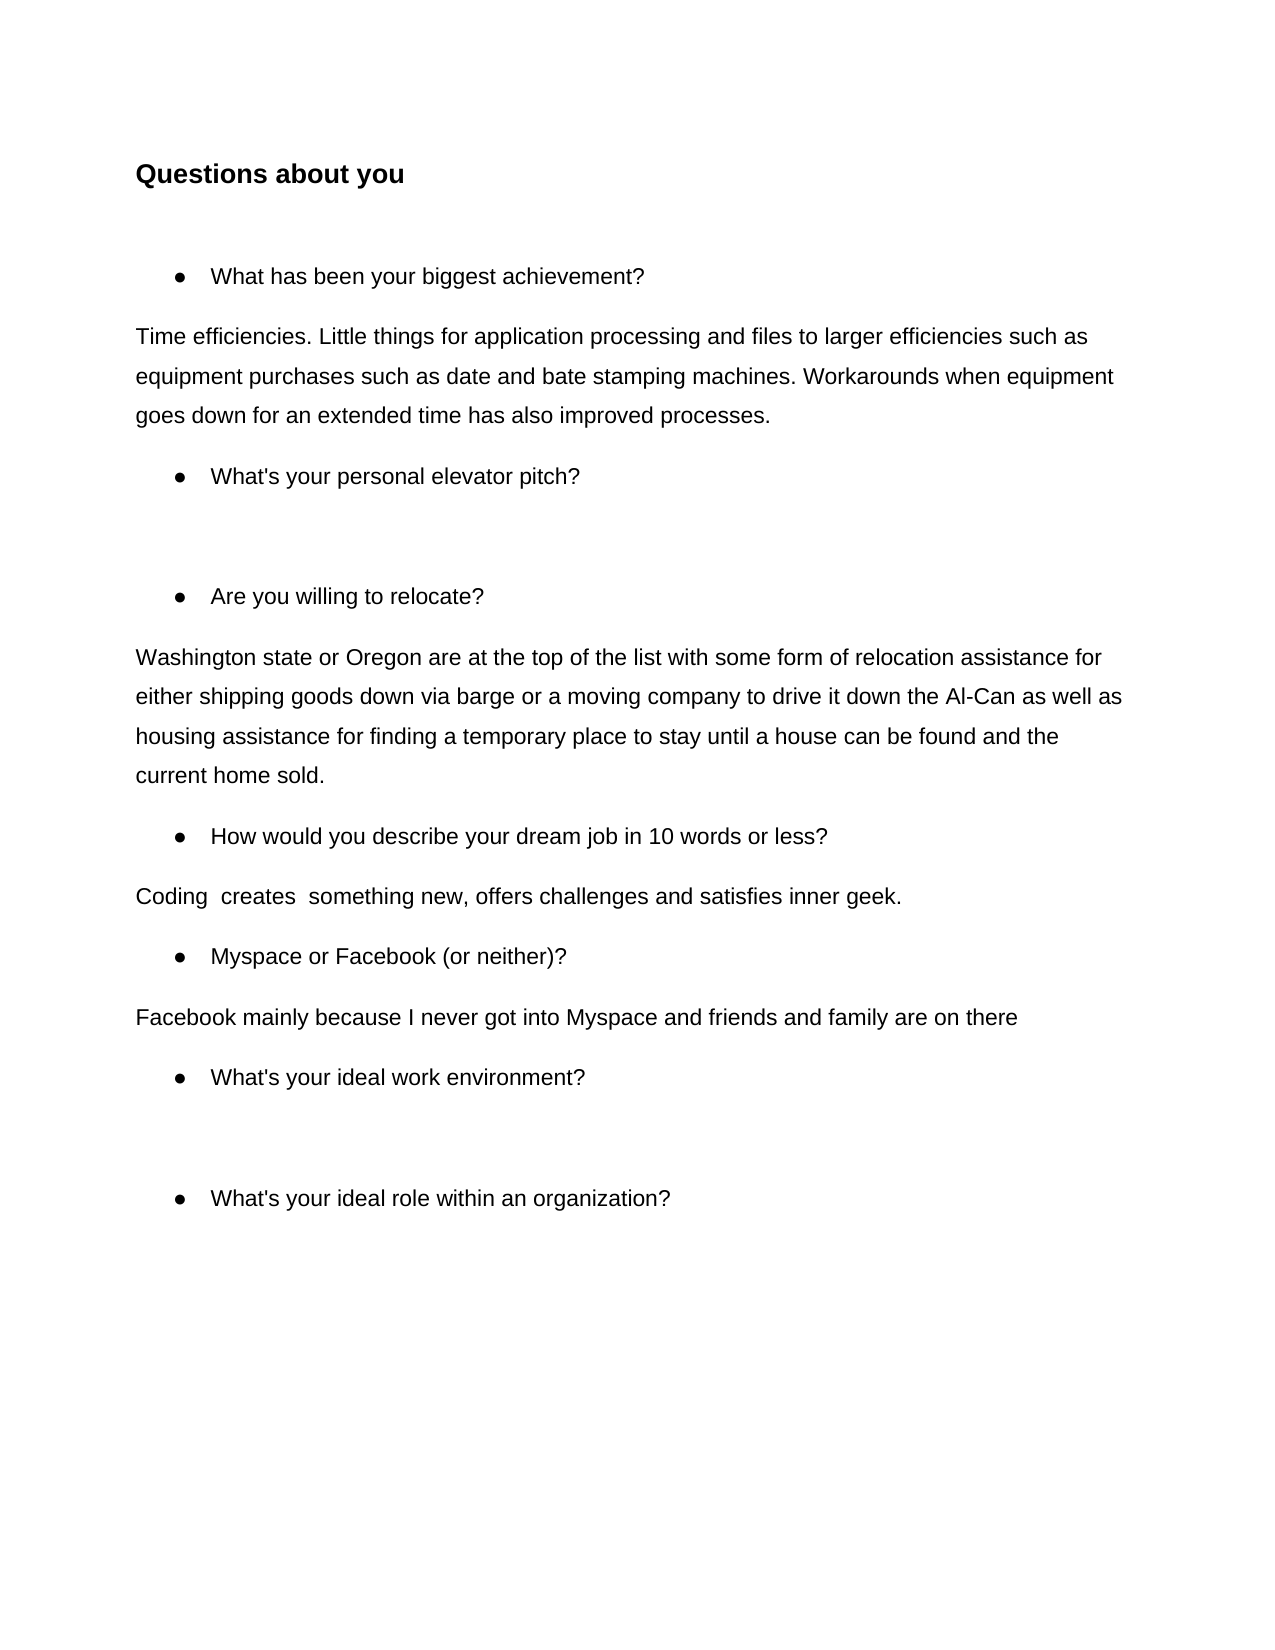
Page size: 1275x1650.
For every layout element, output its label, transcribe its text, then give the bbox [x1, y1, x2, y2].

text Questions about you [135, 158, 1139, 189]
list Myspace or Facebook (or neither)? [173, 943, 1139, 969]
list What's your personal elevator pitch? [173, 463, 1139, 489]
list How would you describe your dream job in 10 words or less? [173, 823, 1139, 849]
list What's your ideal work environment? [173, 1064, 1139, 1090]
text Facebook mainly because I never got into Myspace and friends and family are on there [135, 1004, 1139, 1030]
text Coding creates something new, offers challenges and satisfies inner geek. [135, 883, 1139, 909]
text Washington state or Oregon are at the top of the list with some form of relocation assistance for either shipping goods down via barge or a moving company to drive it down the Al-Can as well as housing assistance for finding a temporary place to stay until a house can be found and the current home sold. [135, 644, 1131, 788]
text Time efficiencies. Little things for application processing and files to larger efficiencies such as equipment purchases such as date and bate stamping machines. Workarounds when equipment goes down for an extended time has also improved processes. [135, 323, 1139, 428]
list What's your ideal role within an organization? [173, 1184, 1139, 1211]
list What has been your biggest achievement? [173, 263, 1139, 289]
list Are you willing to relocate? [173, 583, 1139, 609]
